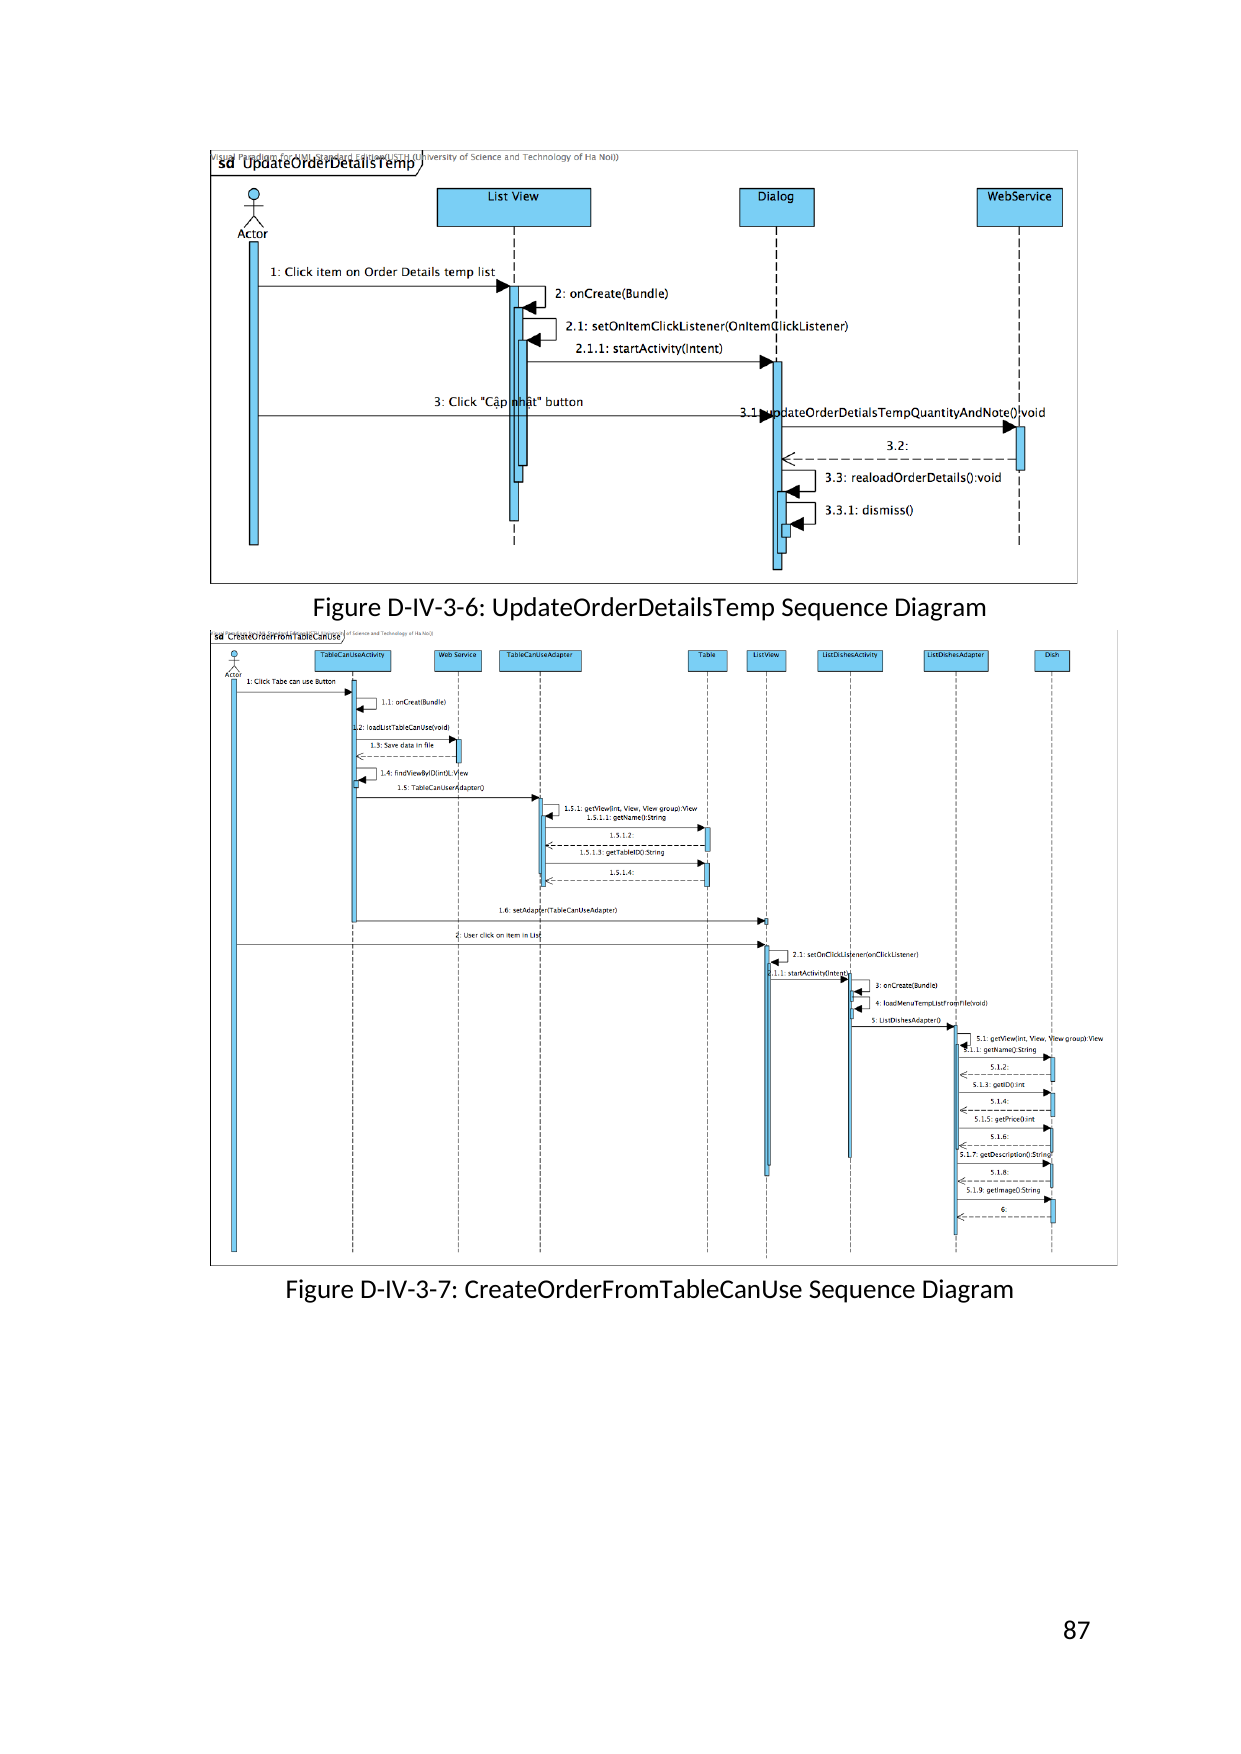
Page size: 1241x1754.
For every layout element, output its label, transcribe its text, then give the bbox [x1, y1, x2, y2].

picture [210, 630, 1118, 1266]
text Figure D-IV-3-7: CreateOrderFromTableCanUse Sequence Diagram [150, 1272, 1090, 1305]
text Figure D-IV-3-6: UpdateOrderDetailsTemp Sequence Diagram [150, 590, 1090, 623]
picture [210, 150, 1078, 584]
